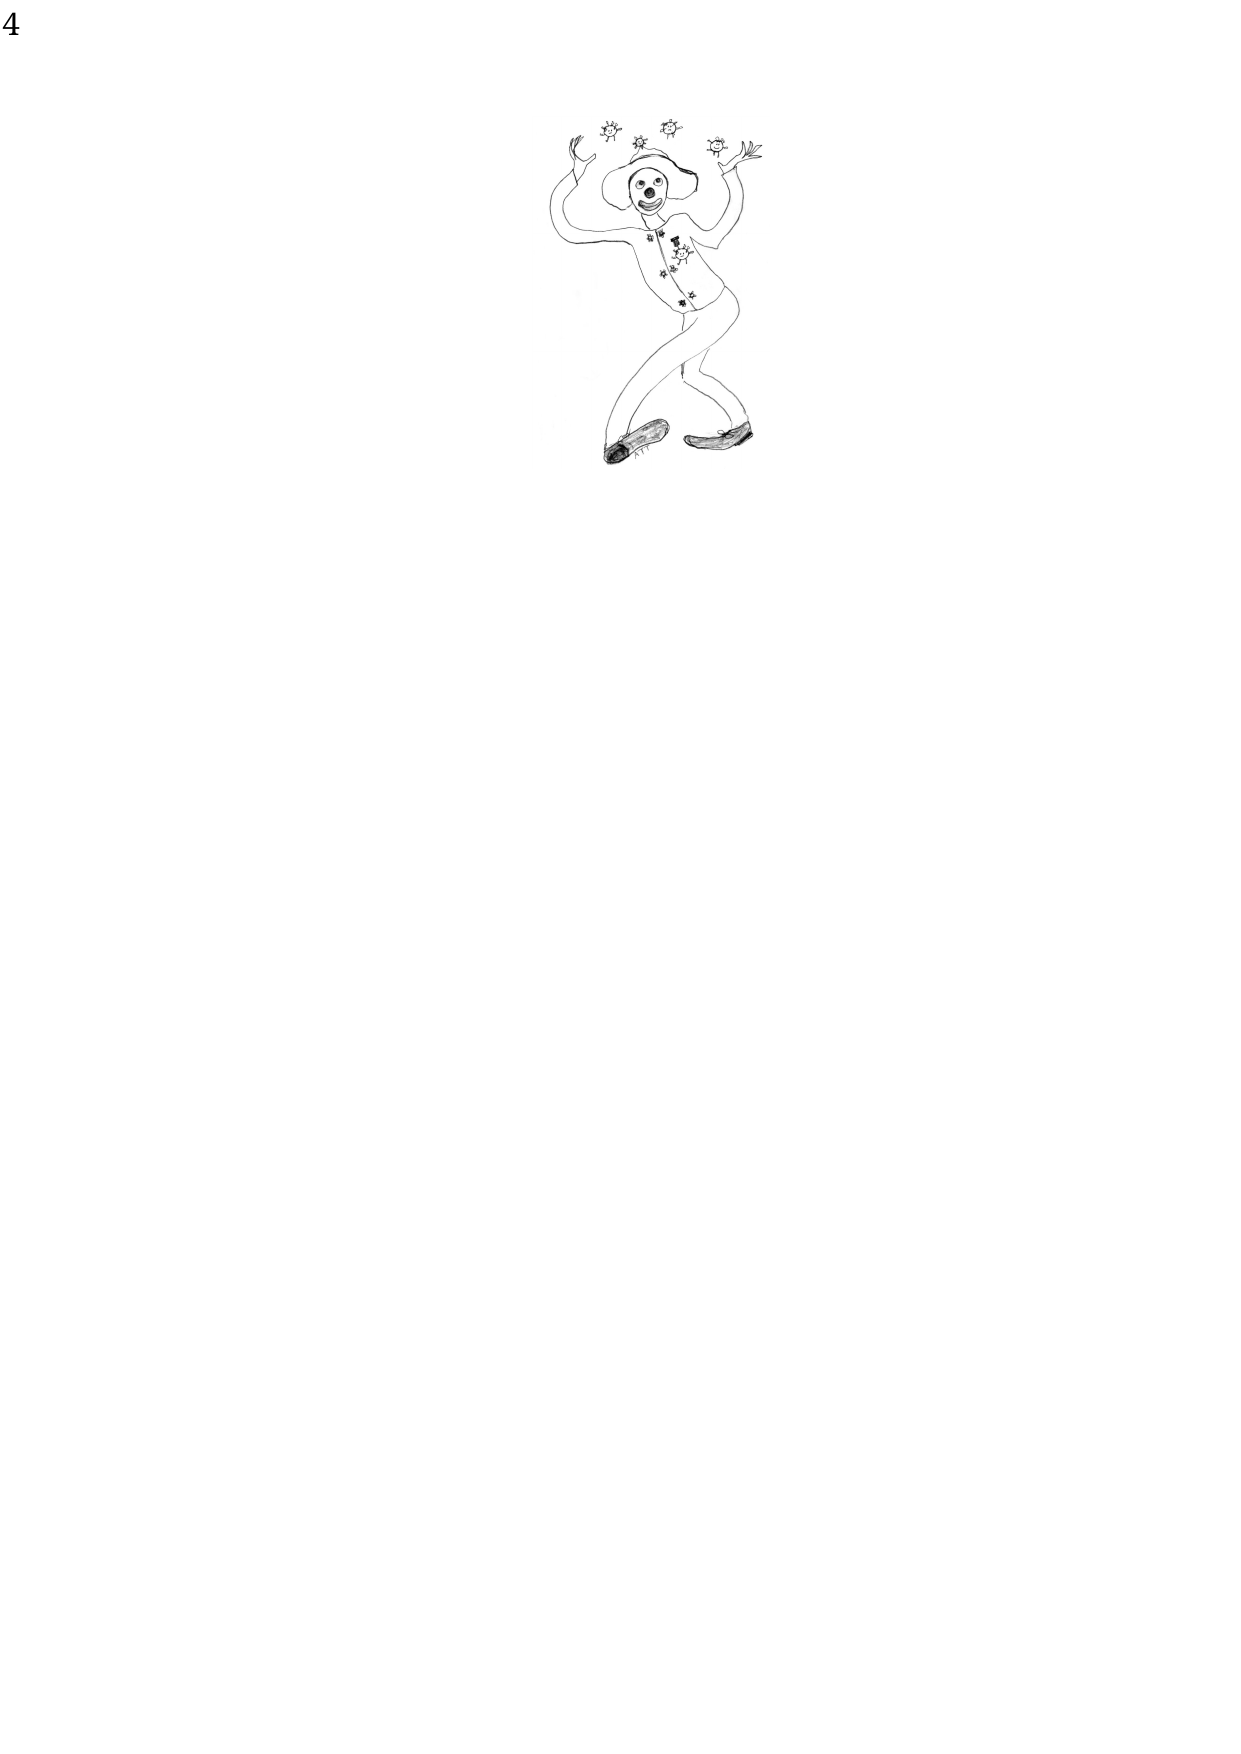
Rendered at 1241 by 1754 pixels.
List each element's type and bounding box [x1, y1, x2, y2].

picture [532, 116, 770, 469]
